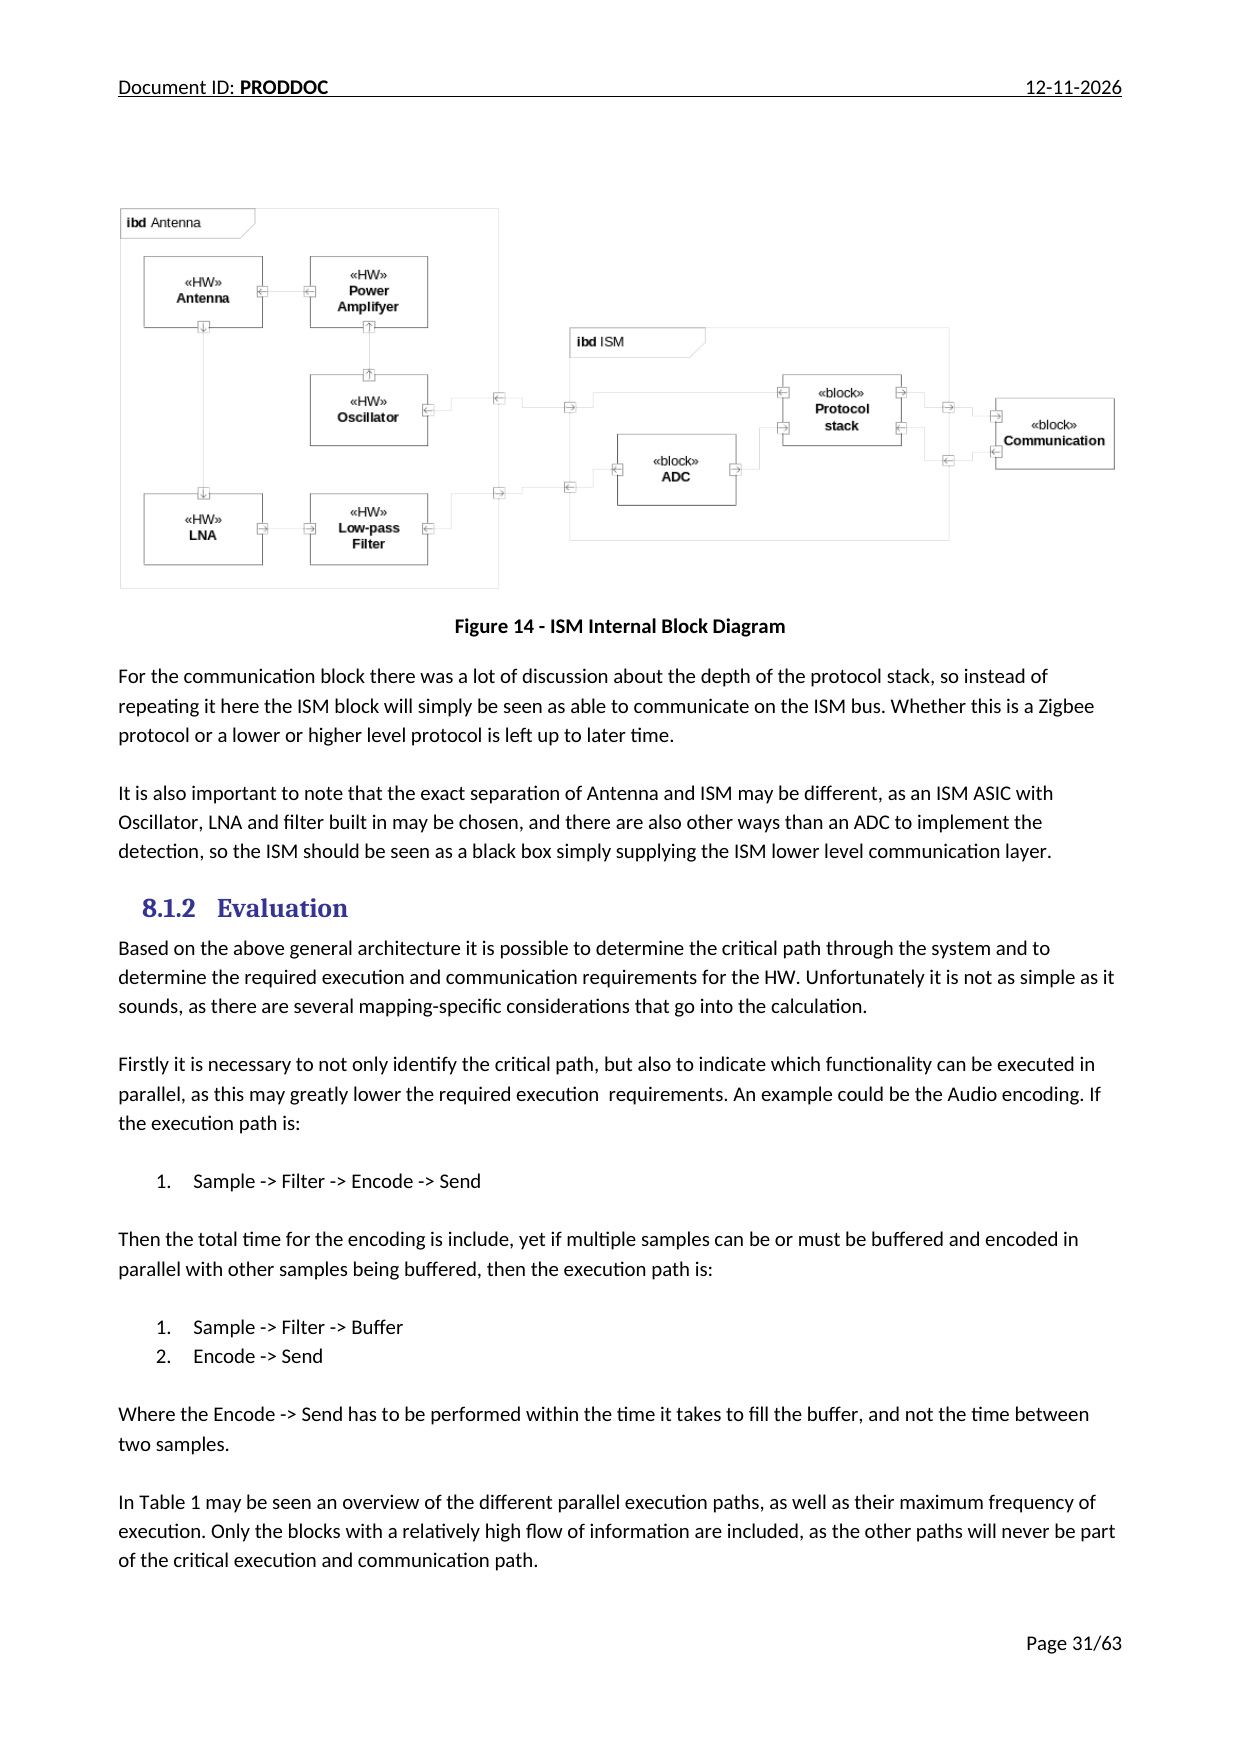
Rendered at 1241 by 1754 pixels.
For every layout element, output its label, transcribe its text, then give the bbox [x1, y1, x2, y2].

list Encode -> Send [156, 1343, 1122, 1369]
list Sample -> Filter -> Buffer [156, 1314, 1122, 1339]
subtitle Evaluation [142, 893, 1122, 924]
text Where the Encode -> Send has to be performed within the time it takes to fill the buffer, and not the time between two samples. [118, 1402, 1122, 1456]
text Based on the above general architecture it is possible to determine the critical path through the system and to determine the required execution and communication requirements for the HW. Unfortunately it is not as simple as it sounds, as there are several mapping-specific considerations that go into the calculation. [118, 935, 1122, 1019]
text Firstly it is necessary to not only identify the critical path, but also to indicate which functionality can be executed in parallel, as this may greatly lower the required execution requirements. An example could be the Audio encoding. If the execution path is: [118, 1052, 1122, 1135]
text For the communication block there was a lot of discussion about the depth of the protocol stack, so instead of repeating it here the ISM block will simply be seen as able to communicate on the ISM bus. Whether this is a Zigbee protocol or a lower or higher level protocol is left up to later time. [118, 664, 1122, 747]
list Sample -> Filter -> Encode -> Send [156, 1168, 1122, 1194]
text Figure 14 - ISM Internal Block Diagram [118, 614, 1122, 639]
text In Table 1 may be seen an overview of the different parallel execution paths, as well as their maximum frequency of execution. Only the blocks with a relatively high flow of information are included, as the other paths will never be part of the critical execution and communication path. [118, 1489, 1122, 1573]
text It is also important to note that the exact separation of Antenna and ISM may be different, as an ISM ASIC with Oscillator, LNA and filter built in may be chosen, and there are also other ways than an ADC to implement the detection, so the ISM should be seen as a black box simply supplying the ISM lower level communication layer. [118, 780, 1122, 864]
text Then the total time for the encoding is include, yet if multiple samples can be or must be buffered and encoded in parallel with other samples being buffered, then the execution path is: [118, 1227, 1122, 1281]
